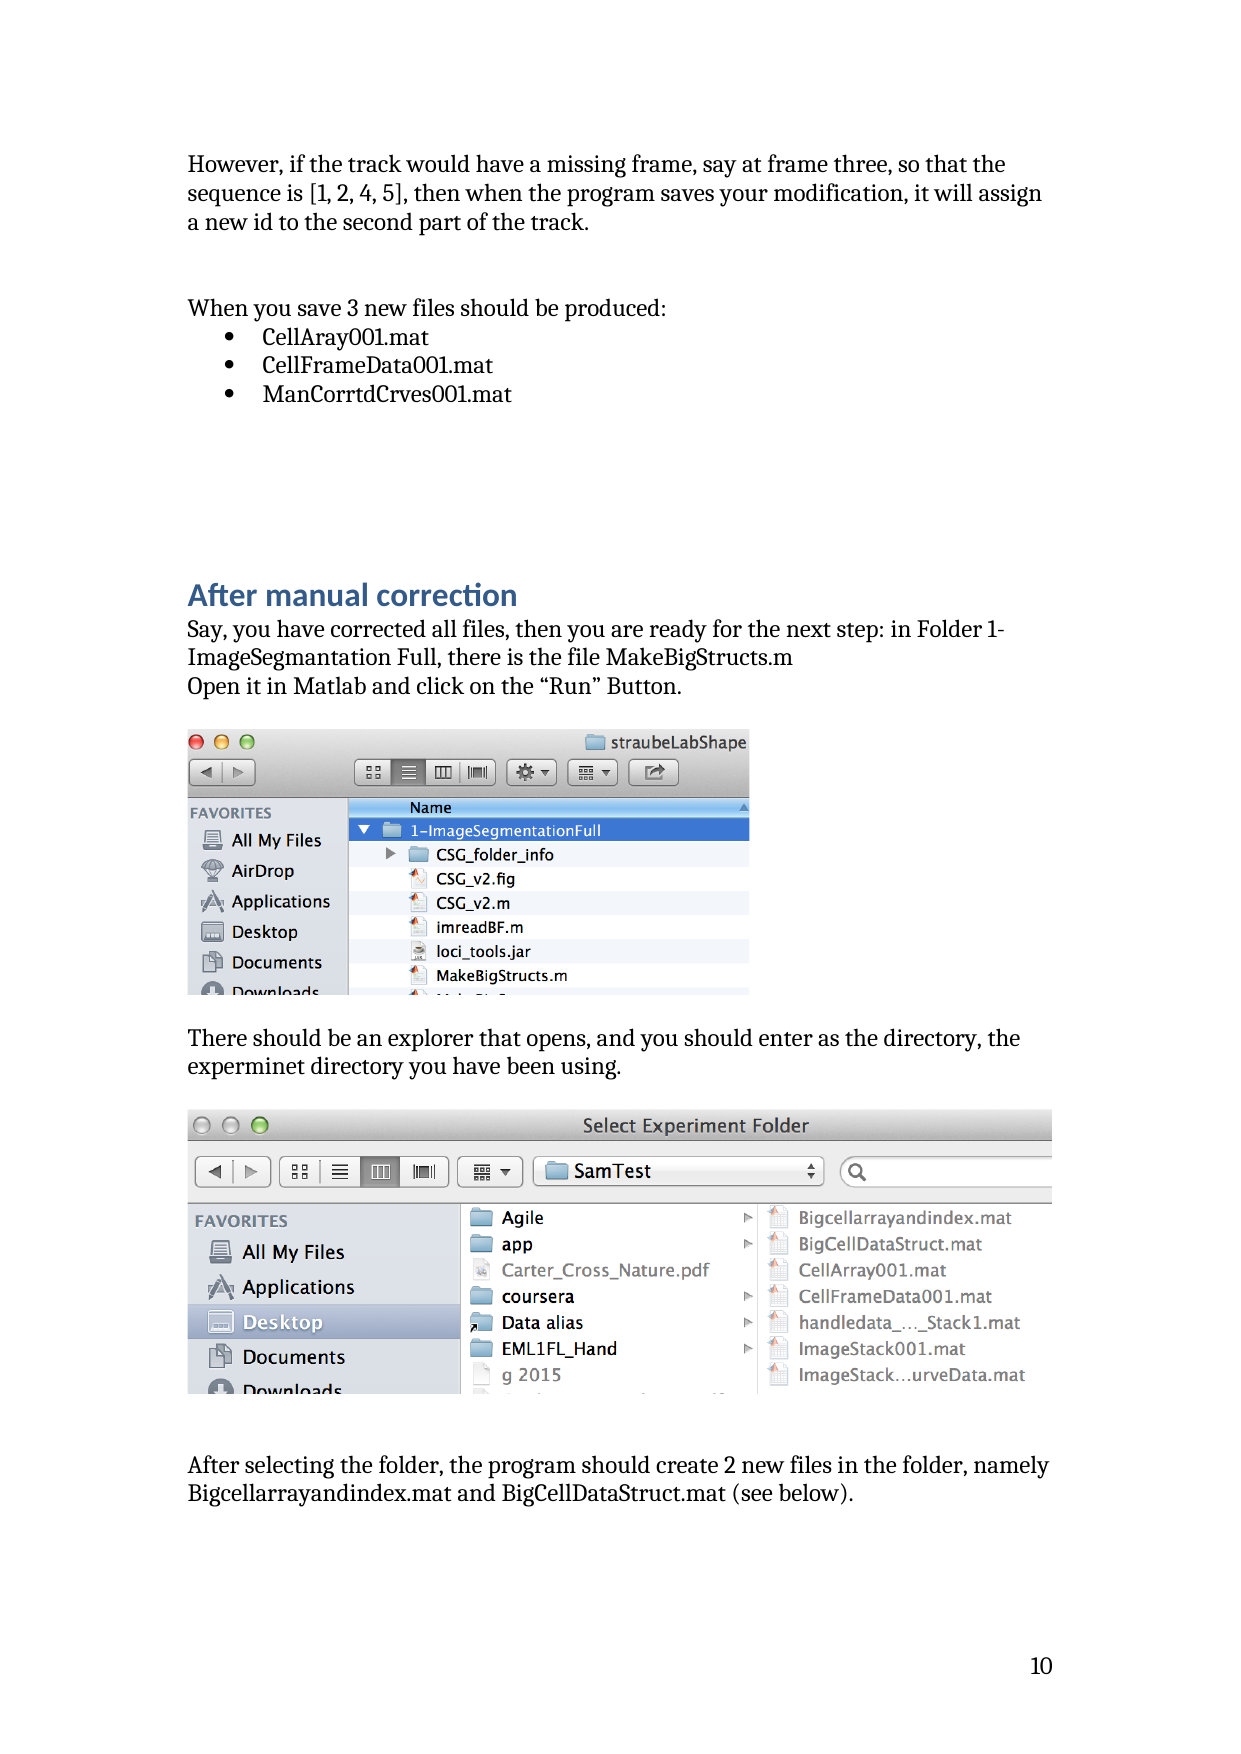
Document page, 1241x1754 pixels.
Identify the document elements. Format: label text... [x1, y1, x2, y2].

text There should be an explorer that opens, and you should enter as the directory, the experminet directory you have been using. [187, 1023, 1053, 1081]
list CellFrameData001.mat [225, 351, 1053, 380]
text However, if the track would have a missing frame, say at frame three, so that the sequence is [1, 2, 4, 5], then when the program saves your modification, it will assign a new id to the second part of the track. [187, 150, 1053, 236]
text After selecting the folder, the program should create 2 new files in the folder, namely Bigcellarrayandindex.mat and BigCellDataStruct.mat (see below). [187, 1451, 1053, 1508]
subtitle After manual correction [187, 574, 1053, 614]
text Open it in Matlab and click on the “Run” Button. [187, 672, 1053, 701]
text When you save 3 new files should be produced: [187, 294, 1053, 322]
text Say, you have corrected all files, then you are ready for the next step: in Folder 1-ImageSegmantation Full, there is the file MakeBigStructs.m [187, 614, 1053, 672]
picture [187, 1109, 1052, 1394]
list CellAray001.mat [225, 322, 1053, 351]
list ManCorrtdCrves001.mat [225, 380, 1053, 409]
picture [187, 729, 750, 995]
